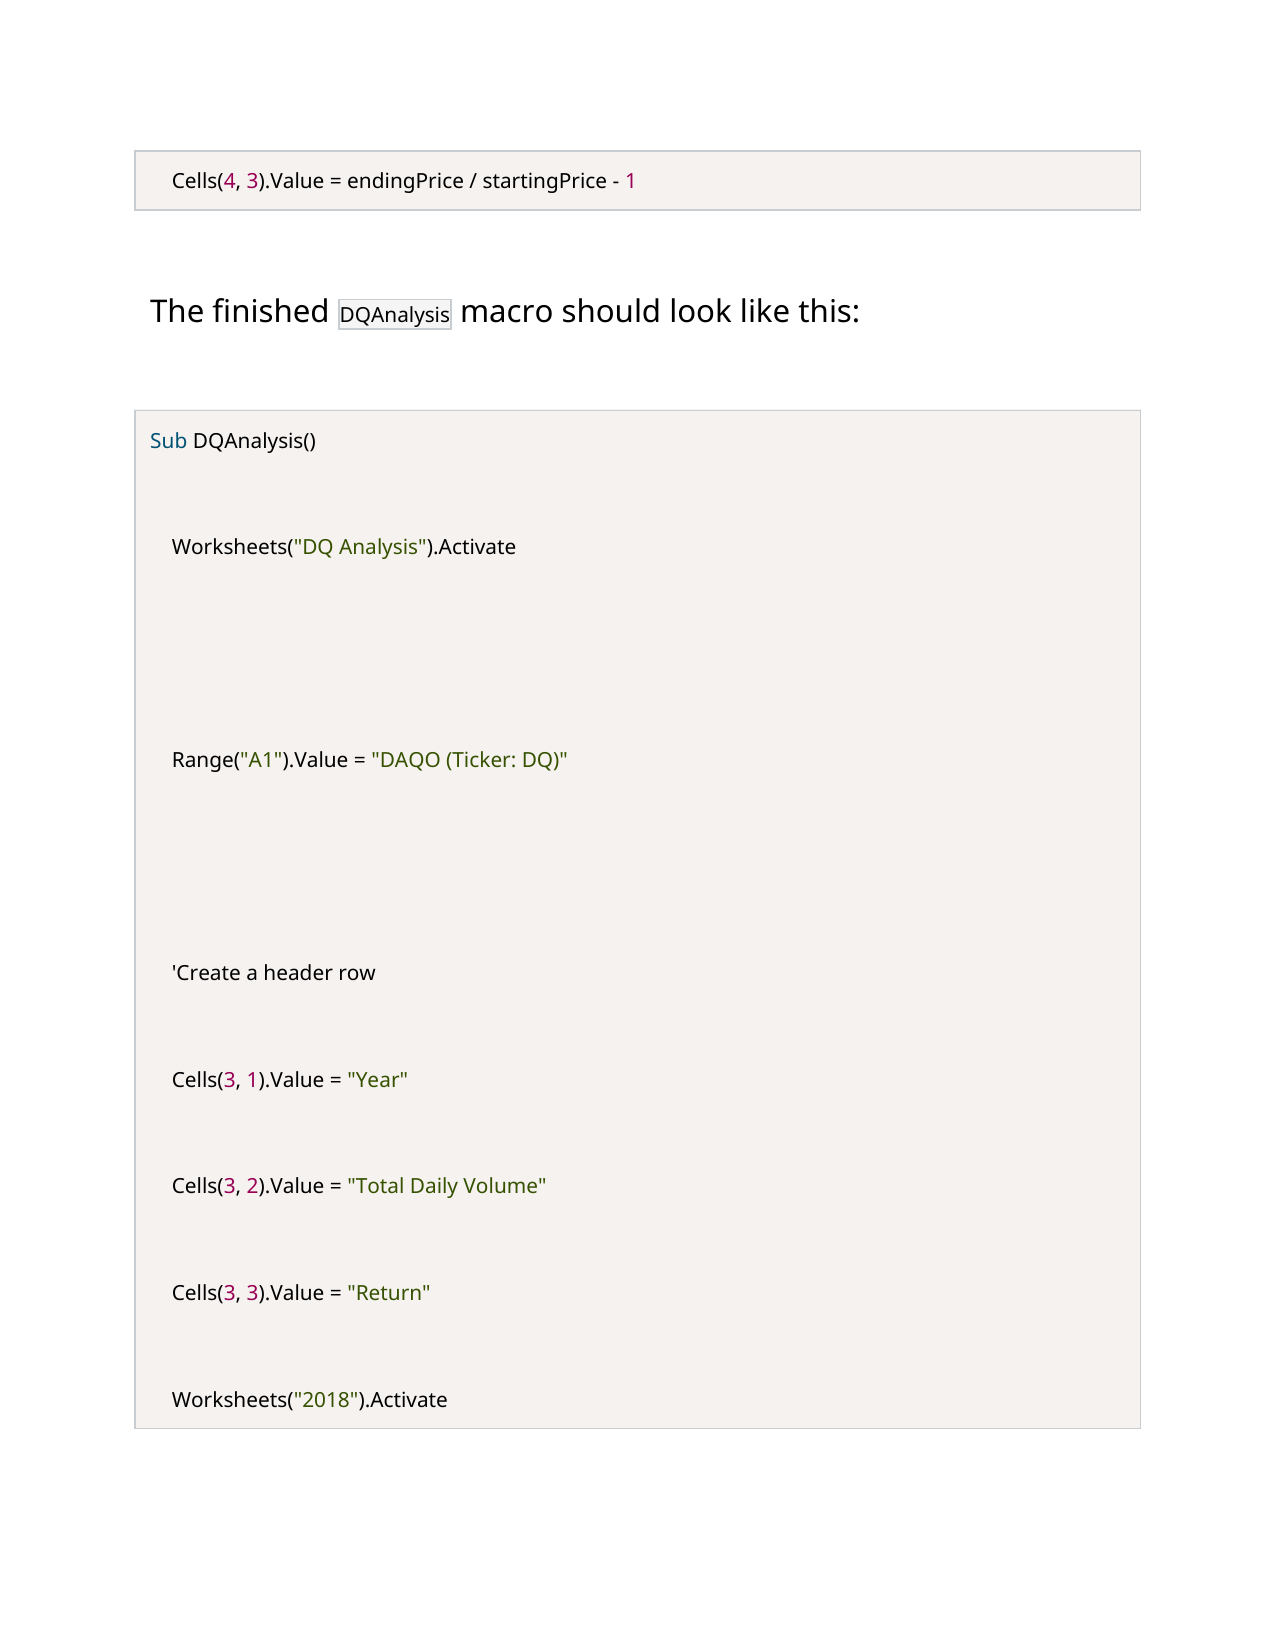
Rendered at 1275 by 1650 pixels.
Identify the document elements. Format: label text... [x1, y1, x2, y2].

text Cells(4, 3).Value = endingPrice / startingPrice - 1 [136, 152, 1140, 209]
text Sub DQAnalysis() [136, 411, 1140, 454]
text Cells(3, 1).Value = "Year" [136, 1049, 1140, 1093]
text The finished DQAnalysis macro should look like this: [150, 289, 1125, 331]
text Cells(3, 3).Value = "Return" [136, 1262, 1140, 1307]
text Worksheets("DQ Analysis").Activate [136, 516, 1140, 561]
text 'Create a header row [136, 942, 1140, 987]
text Worksheets("2018").Activate [136, 1369, 1140, 1428]
text Cells(3, 2).Value = "Total Daily Volume" [136, 1156, 1140, 1200]
text Range("A1").Value = "DAQO (Ticker: DQ)" [136, 729, 1140, 774]
